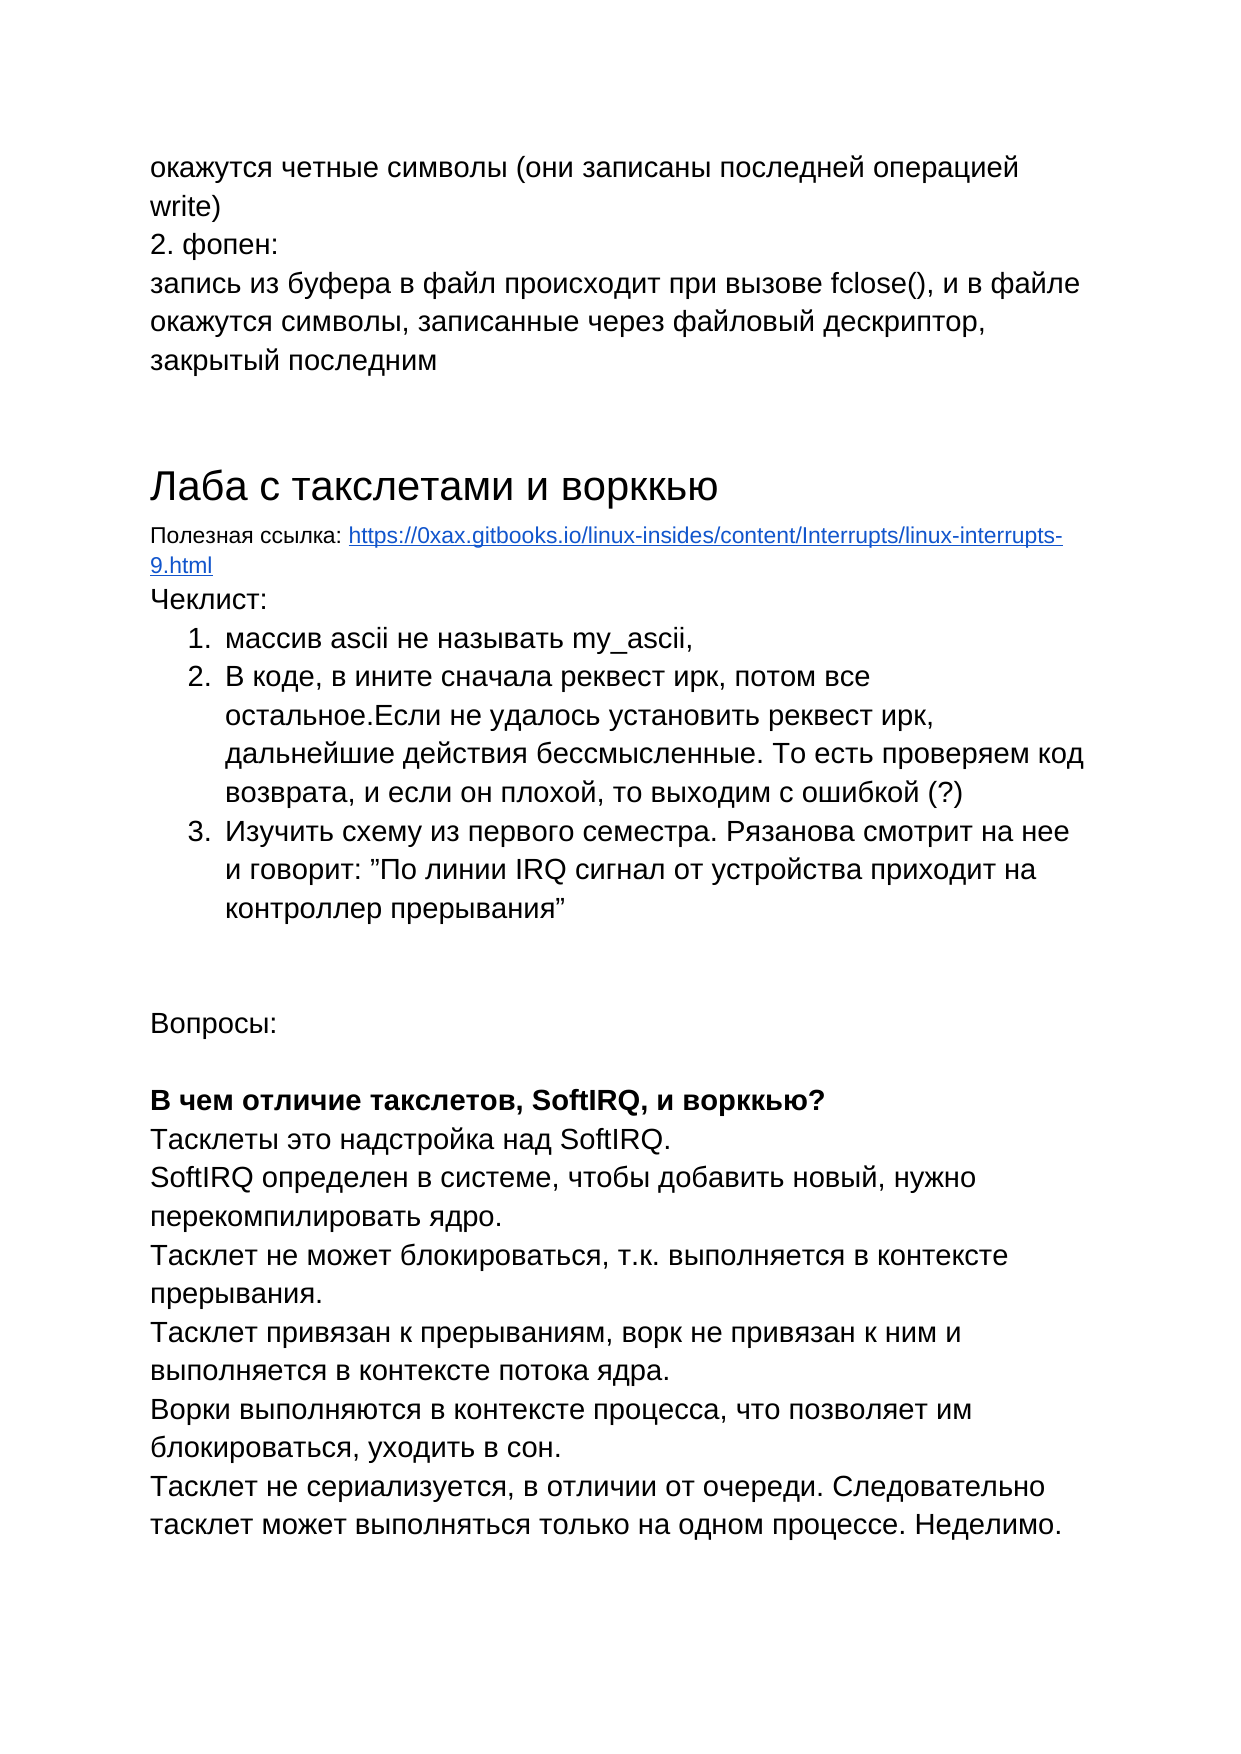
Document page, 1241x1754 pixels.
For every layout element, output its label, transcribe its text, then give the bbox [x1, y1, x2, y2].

text окажутся четные символы (они записаны последней операцией write) [150, 150, 1090, 222]
text 2. фопен: [150, 227, 1090, 261]
subtitle Лаба с такслетами и ворккью [150, 461, 1090, 509]
text Тасклет привязан к прерываниям, ворк не привязан к ним и выполняется в контексте потока ядра. [150, 1314, 1090, 1387]
list Изучить схему из первого семестра. Рязанова смотрит на нее и говорит: ​​”По линии IRQ сигнал от устройства приходит на контроллер прерывания” [187, 813, 1090, 924]
text Ворки выполняются в контексте процесса, что позволяет им блокироваться, уходить в сон. [150, 1392, 1090, 1464]
list В коде, в ините сначала реквест ирк, потом все остальное.Если не удалось установить реквест ирк, дальнейшие действия бессмысленные. То есть проверяем код возврата, и если он плохой, то выходим с ошибкой (?) [187, 659, 1090, 808]
list массив ascii не называть my_ascii, [187, 621, 1090, 654]
text Полезная ссылка: https://0xax.gitbooks.io/linux-insides/content/Interrupts/linux-interrupts-9.html [150, 522, 1090, 578]
text запись из буфера в файл происходит при вызове fclose(), и в файле окажутся символы, записанные через файловый дескриптор, закрытый последним [150, 266, 1090, 376]
text Вопросы: [150, 1006, 1090, 1040]
text Чеклист: [150, 582, 1090, 616]
text SoftIRQ определен в системе, чтобы добавить новый, нужно перекомпилировать ядро. [150, 1160, 1090, 1232]
text В чем отличие такслетов, SoftIRQ, и ворккью? [150, 1083, 1090, 1117]
text Тасклет не сериализуется, в отличии от очереди. Следовательно тасклет может выполняться только на одном процессе. Неделимо. [150, 1469, 1090, 1541]
text Тасклеты это надстройка над SoftIRQ. [150, 1122, 1090, 1155]
text Тасклет не может блокироваться, т.к. выполняется в контексте прерывания. [150, 1237, 1090, 1309]
